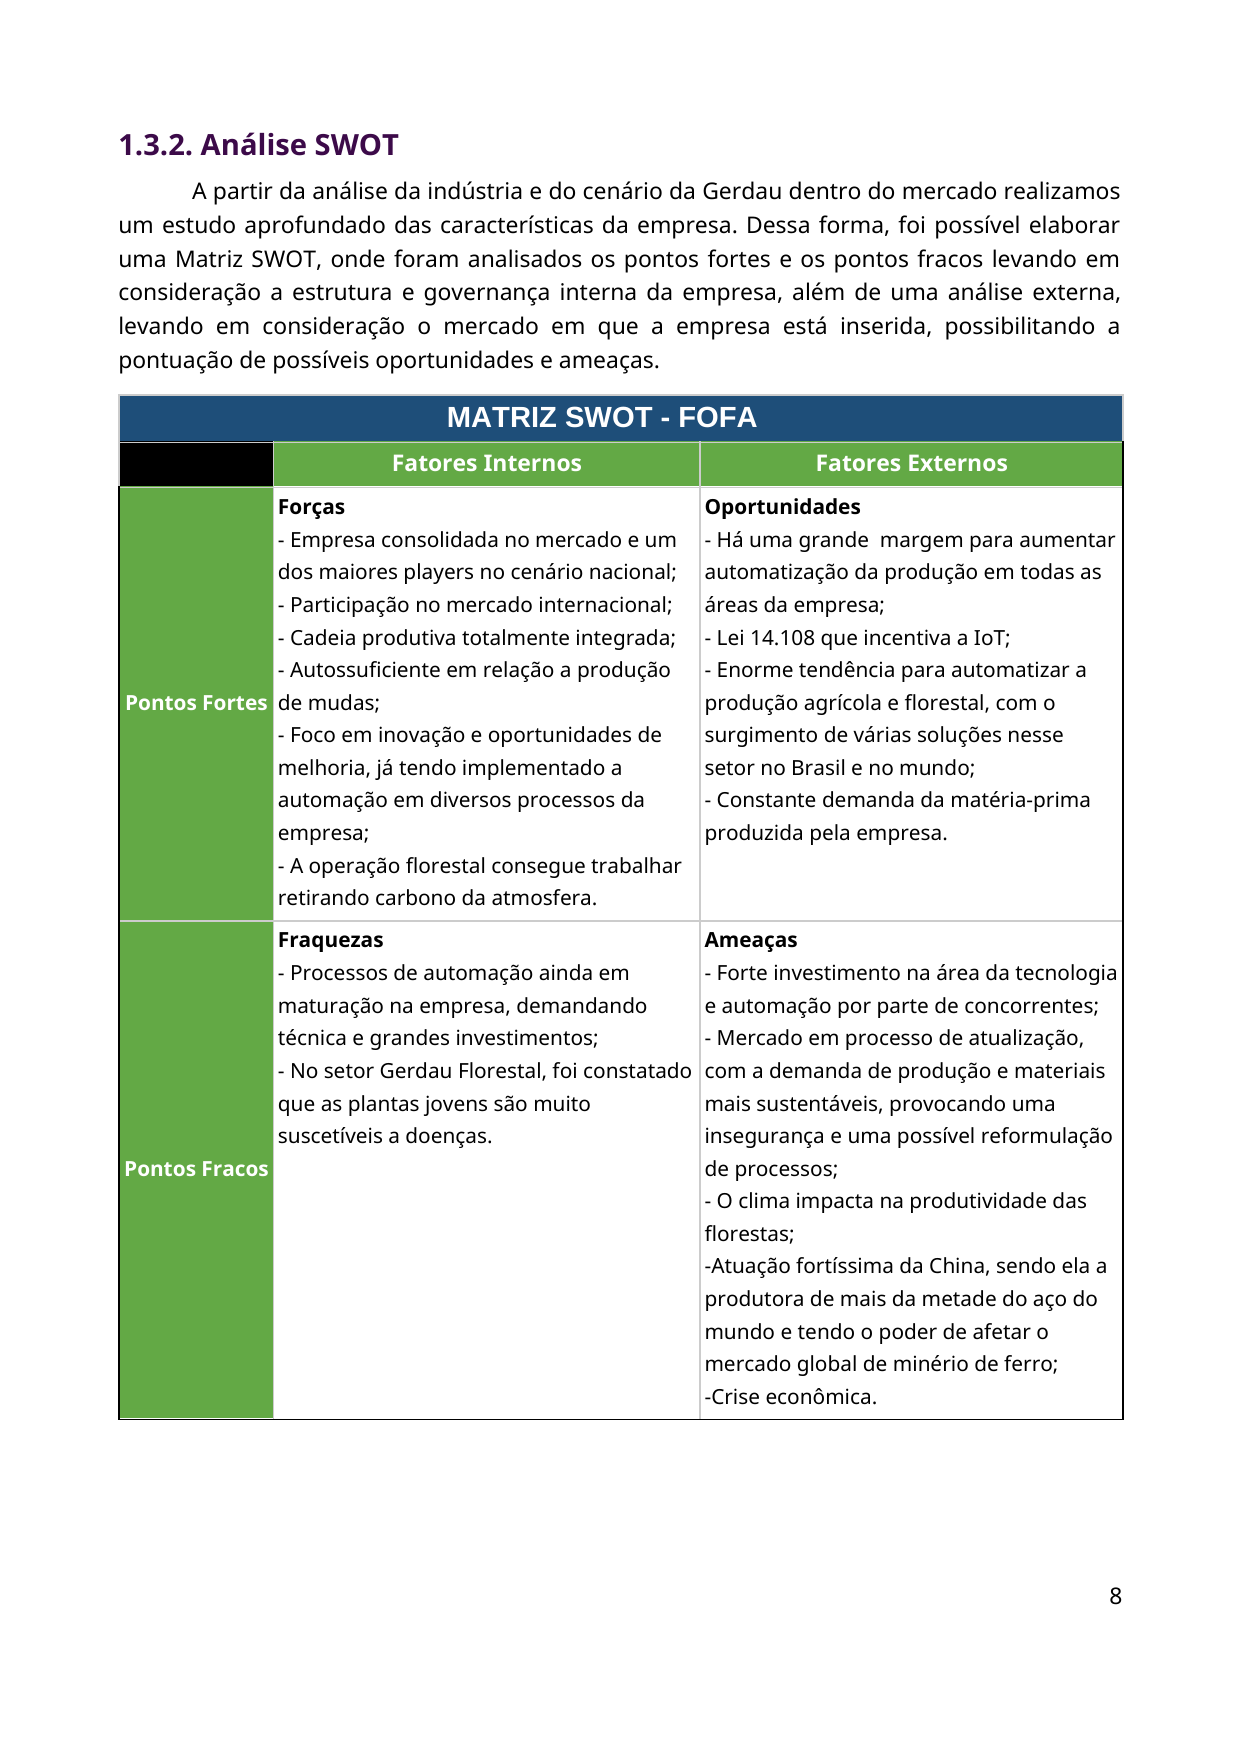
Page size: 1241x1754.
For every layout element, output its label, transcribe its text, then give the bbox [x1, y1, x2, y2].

table_header MATRIZ SWOT - FOFA [120, 396, 1122, 441]
table_cell Pontos Fracos [120, 922, 273, 1418]
text A partir da análise da indústria e do cenário da Gerdau dentro do mercado realizamos um estudo aprofundado das características da empresa. Dessa forma, foi possível elaborar uma Matriz SWOT, onde foram analisados os pontos fortes e os pontos fracos levando em consideração a estrutura e governança interna da empresa, além de uma análise externa, levando em consideração o mercado em que a empresa está inserida, possibilitando a pontuação de possíveis oportunidades e ameaças. [118, 175, 1122, 375]
table_cell Ameaças - Forte investimento na área da tecnologia e automação por parte de concorrentes; - Mercado em processo de atualização, com a demanda de produção e materiais mais sustentáveis, provocando uma insegurança e uma possível reformulação de processos; - O clima impacta na produtividade das florestas; -Atuação fortíssima da China, sendo ela a produtora de mais da metade do aço do mundo e tendo o poder de afetar o mercado global de minério de ferro; -Crise econômica. [701, 922, 1122, 1418]
table_cell Fatores Internos [274, 443, 699, 486]
table_cell Fraquezas - Processos de automação ainda em maturação na empresa, demandando técnica e grandes investimentos; - No setor Gerdau Florestal, foi constatado que as plantas jovens são muito suscetíveis a doenças. [274, 922, 699, 1418]
table_cell Pontos Fortes [120, 488, 273, 920]
table_cell Oportunidades - Há uma grande margem para aumentar automatização da produção em todas as áreas da empresa; - Lei 14.108 que incentiva a IoT; - Enorme tendência para automatizar a produção agrícola e florestal, com o surgimento de várias soluções nesse setor no Brasil e no mundo; - Constante demanda da matéria-prima produzida pela empresa. [701, 488, 1122, 920]
subtitle 1.3.2. Análise SWOT [118, 124, 1122, 163]
table_cell Fatores Externos [701, 443, 1122, 486]
table_cell Forças - Empresa consolidada no mercado e um dos maiores players no cenário nacional; - Participação no mercado internacional; - Cadeia produtiva totalmente integrada; - Autossuficiente em relação a produção de mudas; - Foco em inovação e oportunidades de melhoria, já tendo implementado a automação em diversos processos da empresa; - A operação florestal consegue trabalhar retirando carbono da atmosfera. [274, 488, 699, 920]
table_cell [120, 443, 273, 486]
